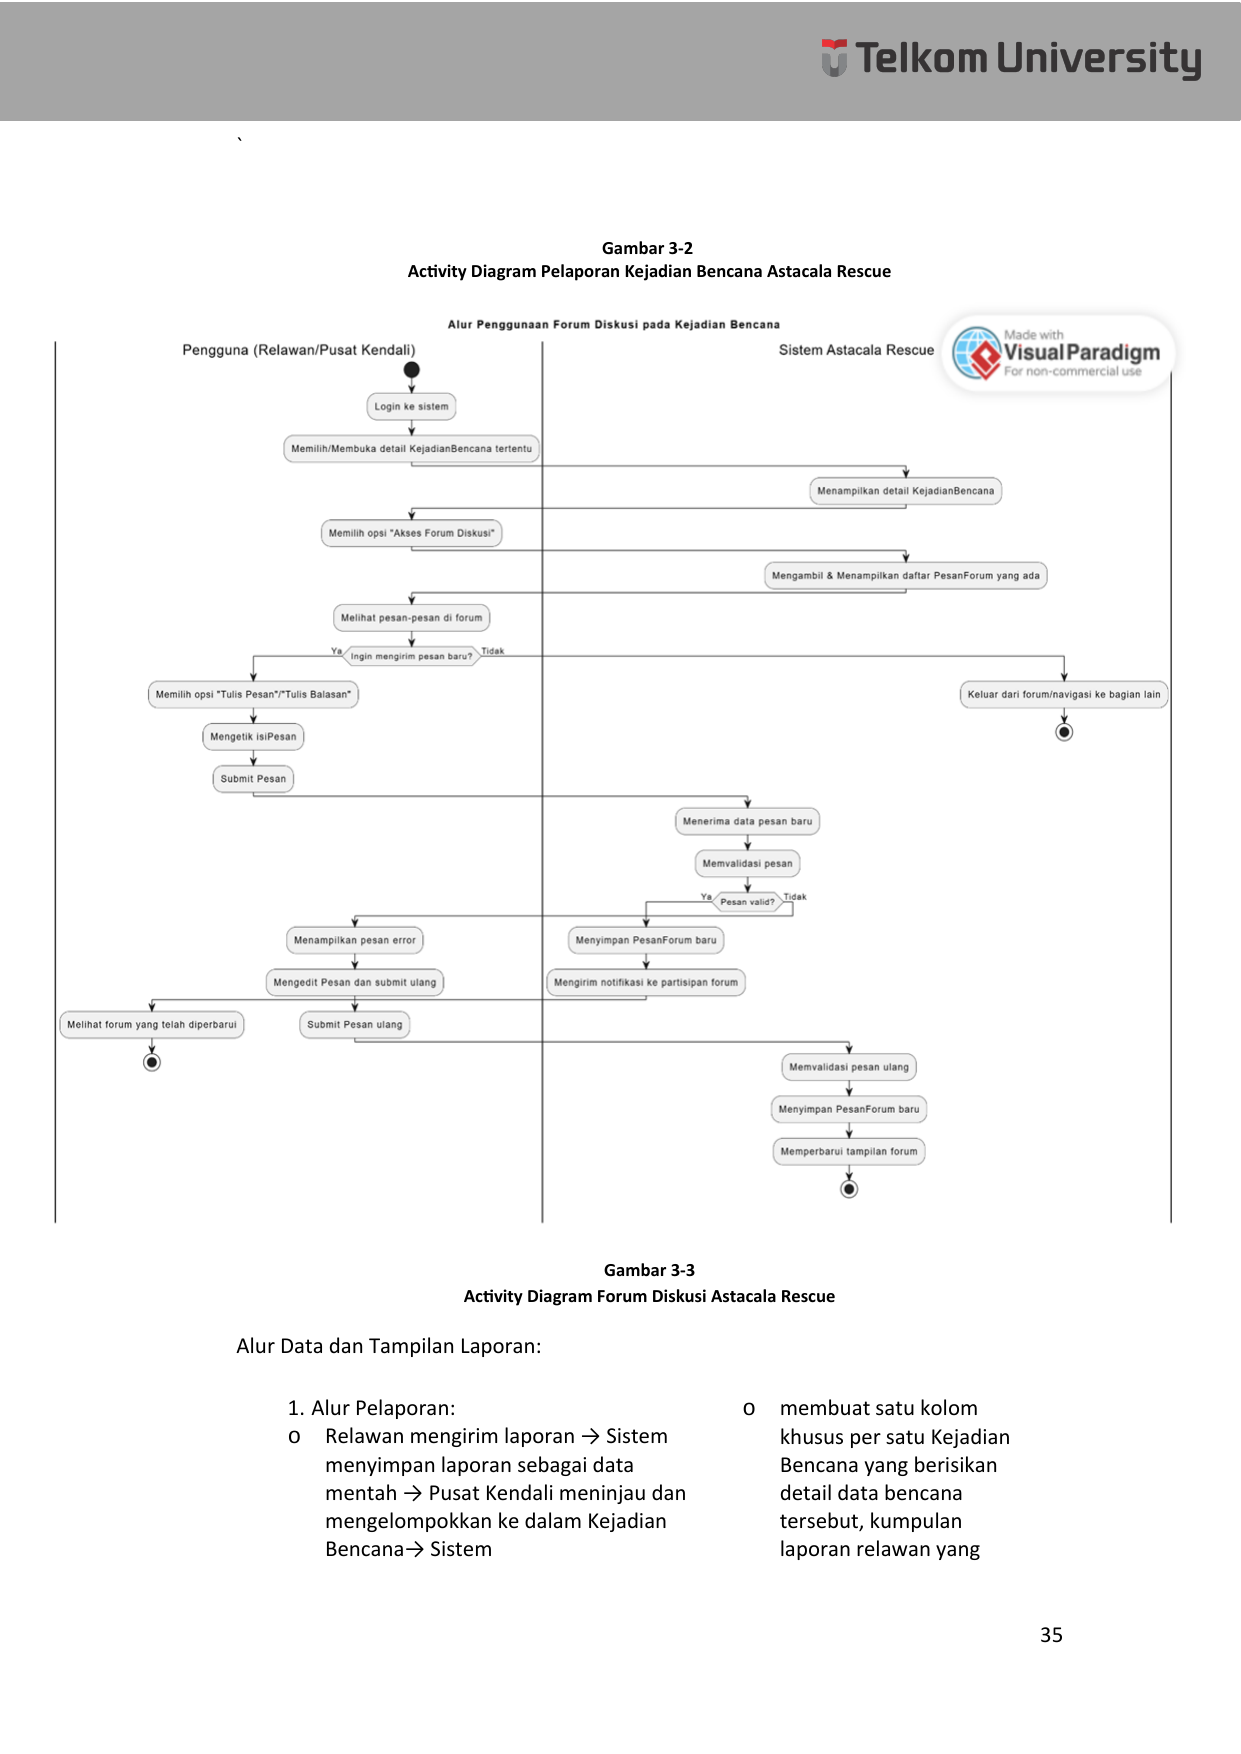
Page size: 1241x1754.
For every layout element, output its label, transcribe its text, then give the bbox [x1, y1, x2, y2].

text Gambar 3-3 Activity Diagram Forum Diskusi Astacala Rescue [236, 1258, 1063, 1307]
text Gambar 3-2 Activity Diagram Pelaporan Kejadian Bencana Astacala Rescue [236, 236, 1063, 282]
text Alur Data dan Tampilan Laporan: [236, 1331, 1063, 1359]
list Alur Pelaporan: [287, 1393, 691, 1421]
list Relawan mengirim laporan → Sistem menyimpan laporan sebagai data mentah → Pusat Kendali meninjau dan mengelompokkan ke dalam Kejadian Bencana→ Sistem [287, 1421, 691, 1562]
picture [822, 39, 1201, 81]
picture [44, 302, 1187, 1233]
